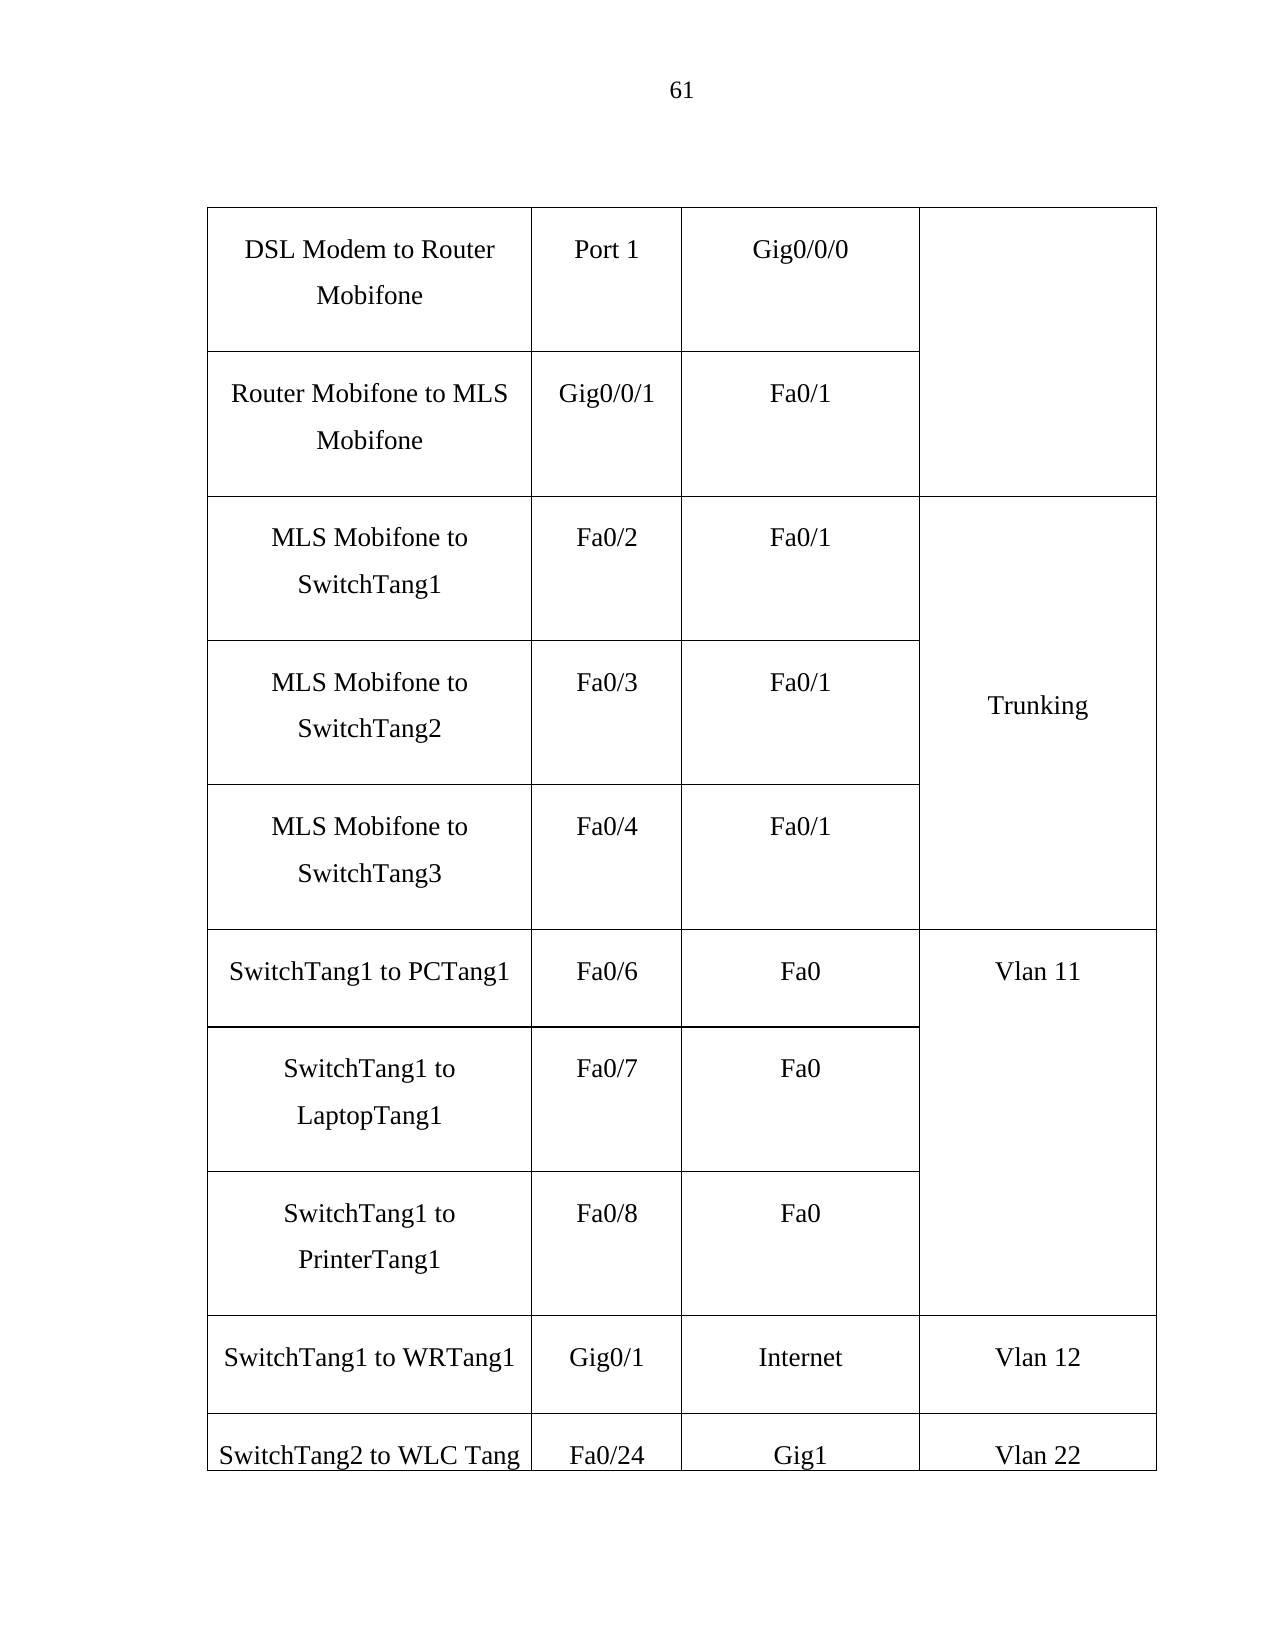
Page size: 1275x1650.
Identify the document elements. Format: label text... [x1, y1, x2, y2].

table_cell Vlan 12 [920, 1316, 1156, 1413]
table_cell Fa0/3 [532, 641, 681, 784]
table_cell MLS Mobifone to SwitchTang3 [208, 785, 531, 929]
table_cell Gig1 [682, 1414, 919, 1470]
table_cell Gig0/0/0 [682, 208, 919, 351]
table_cell Fa0/1 [682, 497, 919, 640]
table_cell Internet [682, 1316, 919, 1413]
table_cell Fa0 [682, 1028, 919, 1171]
table_cell Fa0/1 [682, 352, 919, 496]
table_cell Fa0/2 [532, 497, 681, 640]
table_cell Fa0/7 [532, 1028, 681, 1171]
table_cell Fa0/1 [682, 785, 919, 929]
table_cell Trunking [920, 497, 1156, 929]
table_cell Gig0/0/1 [532, 352, 681, 496]
table_cell MLS Mobifone to SwitchTang1 [208, 497, 531, 640]
table_cell Fa0/4 [532, 785, 681, 929]
table_cell Fa0 [682, 1172, 919, 1315]
table_cell Port 1 [532, 208, 681, 351]
table_cell Vlan 22 [920, 1414, 1156, 1470]
table_cell SwitchTang1 to PrinterTang1 [208, 1172, 531, 1315]
table_cell Fa0/6 [532, 930, 681, 1026]
table_cell Gig0/1 [532, 1316, 681, 1413]
table_cell Fa0/8 [532, 1172, 681, 1315]
table_cell SwitchTang1 to WRTang1 [208, 1316, 531, 1413]
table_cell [208, 1414, 531, 1470]
table_cell MLS Mobifone to SwitchTang2 [208, 641, 531, 784]
table_cell Fa0 [682, 930, 919, 1026]
table_cell DSL Modem to Router Mobifone [208, 208, 531, 351]
table_cell Fa0/24 [532, 1414, 681, 1470]
table_cell SwitchTang1 to LaptopTang1 [208, 1028, 531, 1171]
table_cell SwitchTang1 to PCTang1 [208, 930, 531, 1026]
table_cell Fa0/1 [682, 641, 919, 784]
table_cell Router Mobifone to MLS Mobifone [208, 352, 531, 496]
table_cell Vlan 11 [920, 930, 1156, 1315]
